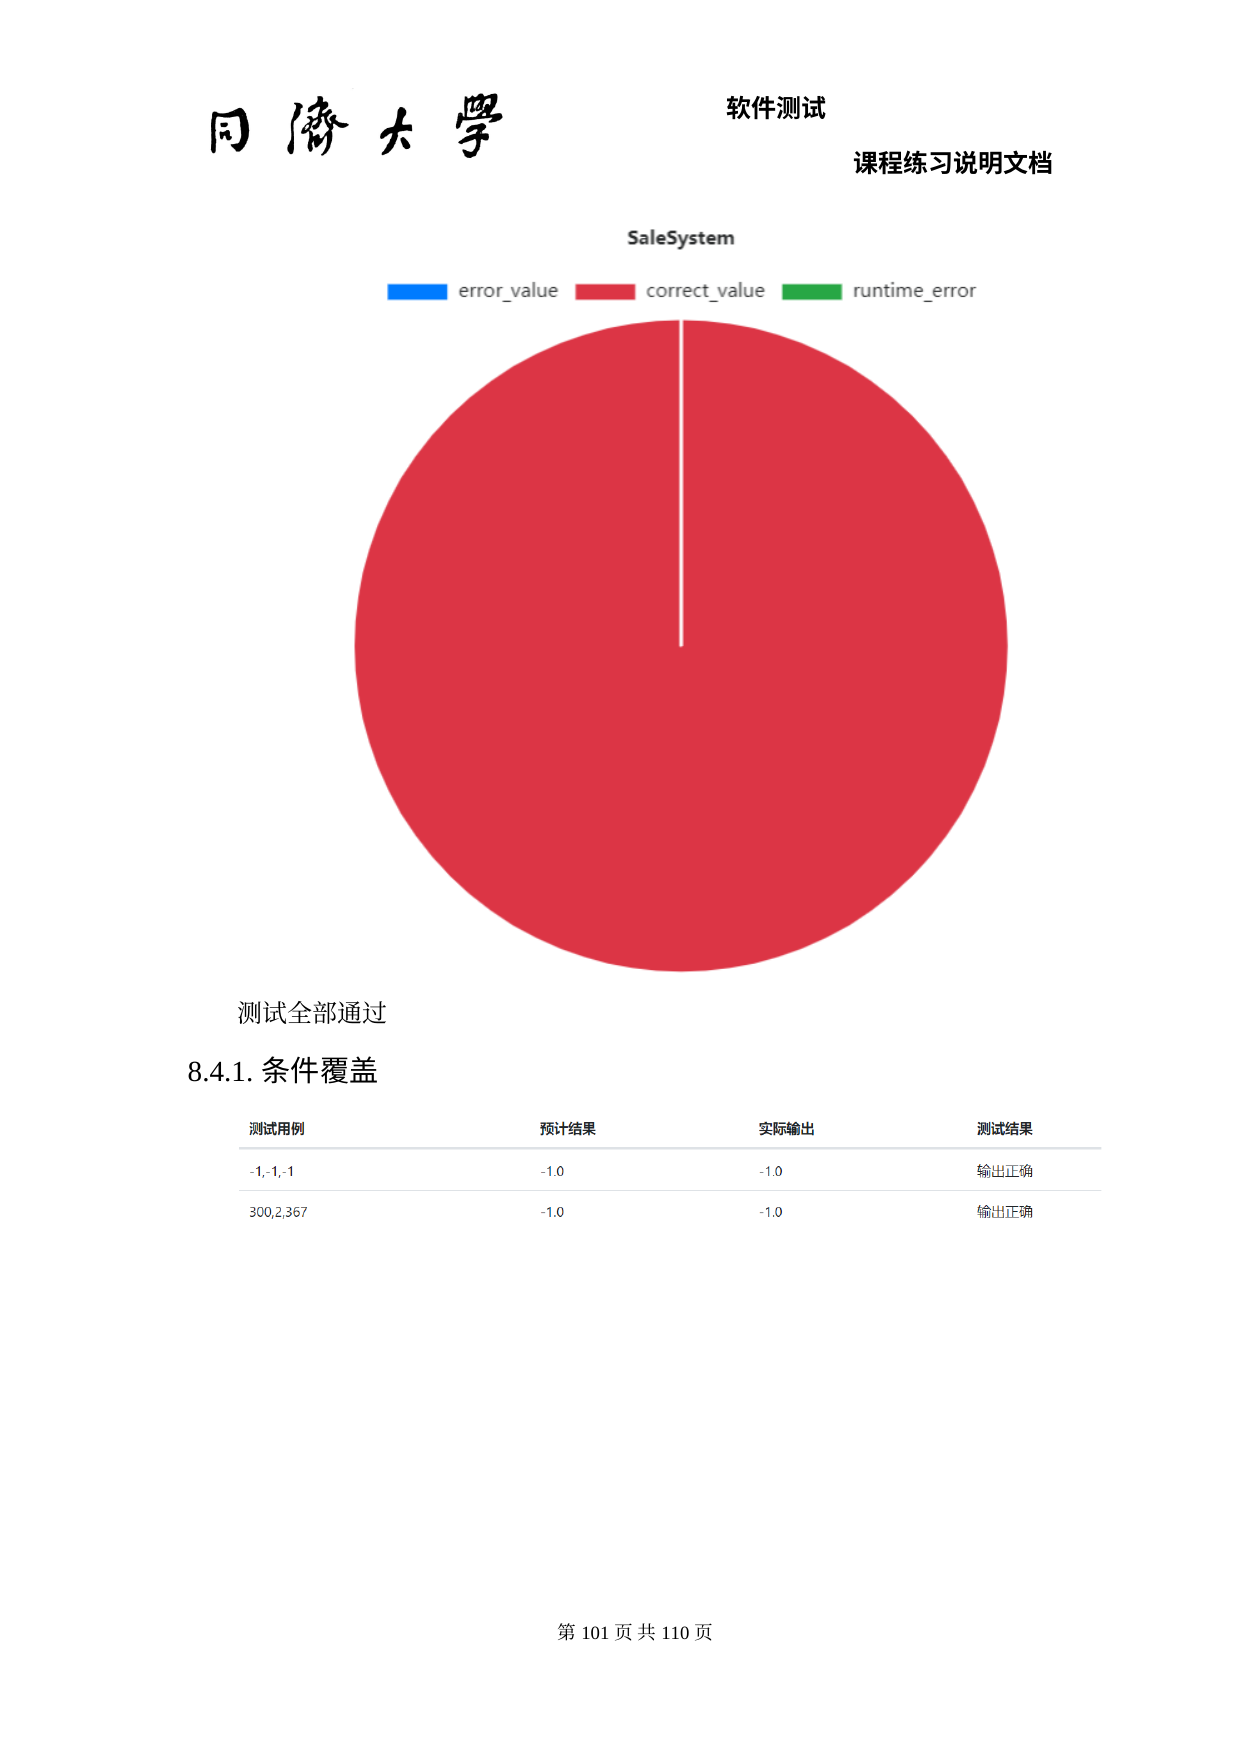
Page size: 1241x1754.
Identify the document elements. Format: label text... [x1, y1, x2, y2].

text 测试全部通过 [187, 993, 1053, 1029]
subtitle 条件覆盖 [187, 1047, 1053, 1089]
picture [237, 1110, 1102, 1250]
picture [237, 202, 1067, 979]
picture [188, 86, 520, 165]
